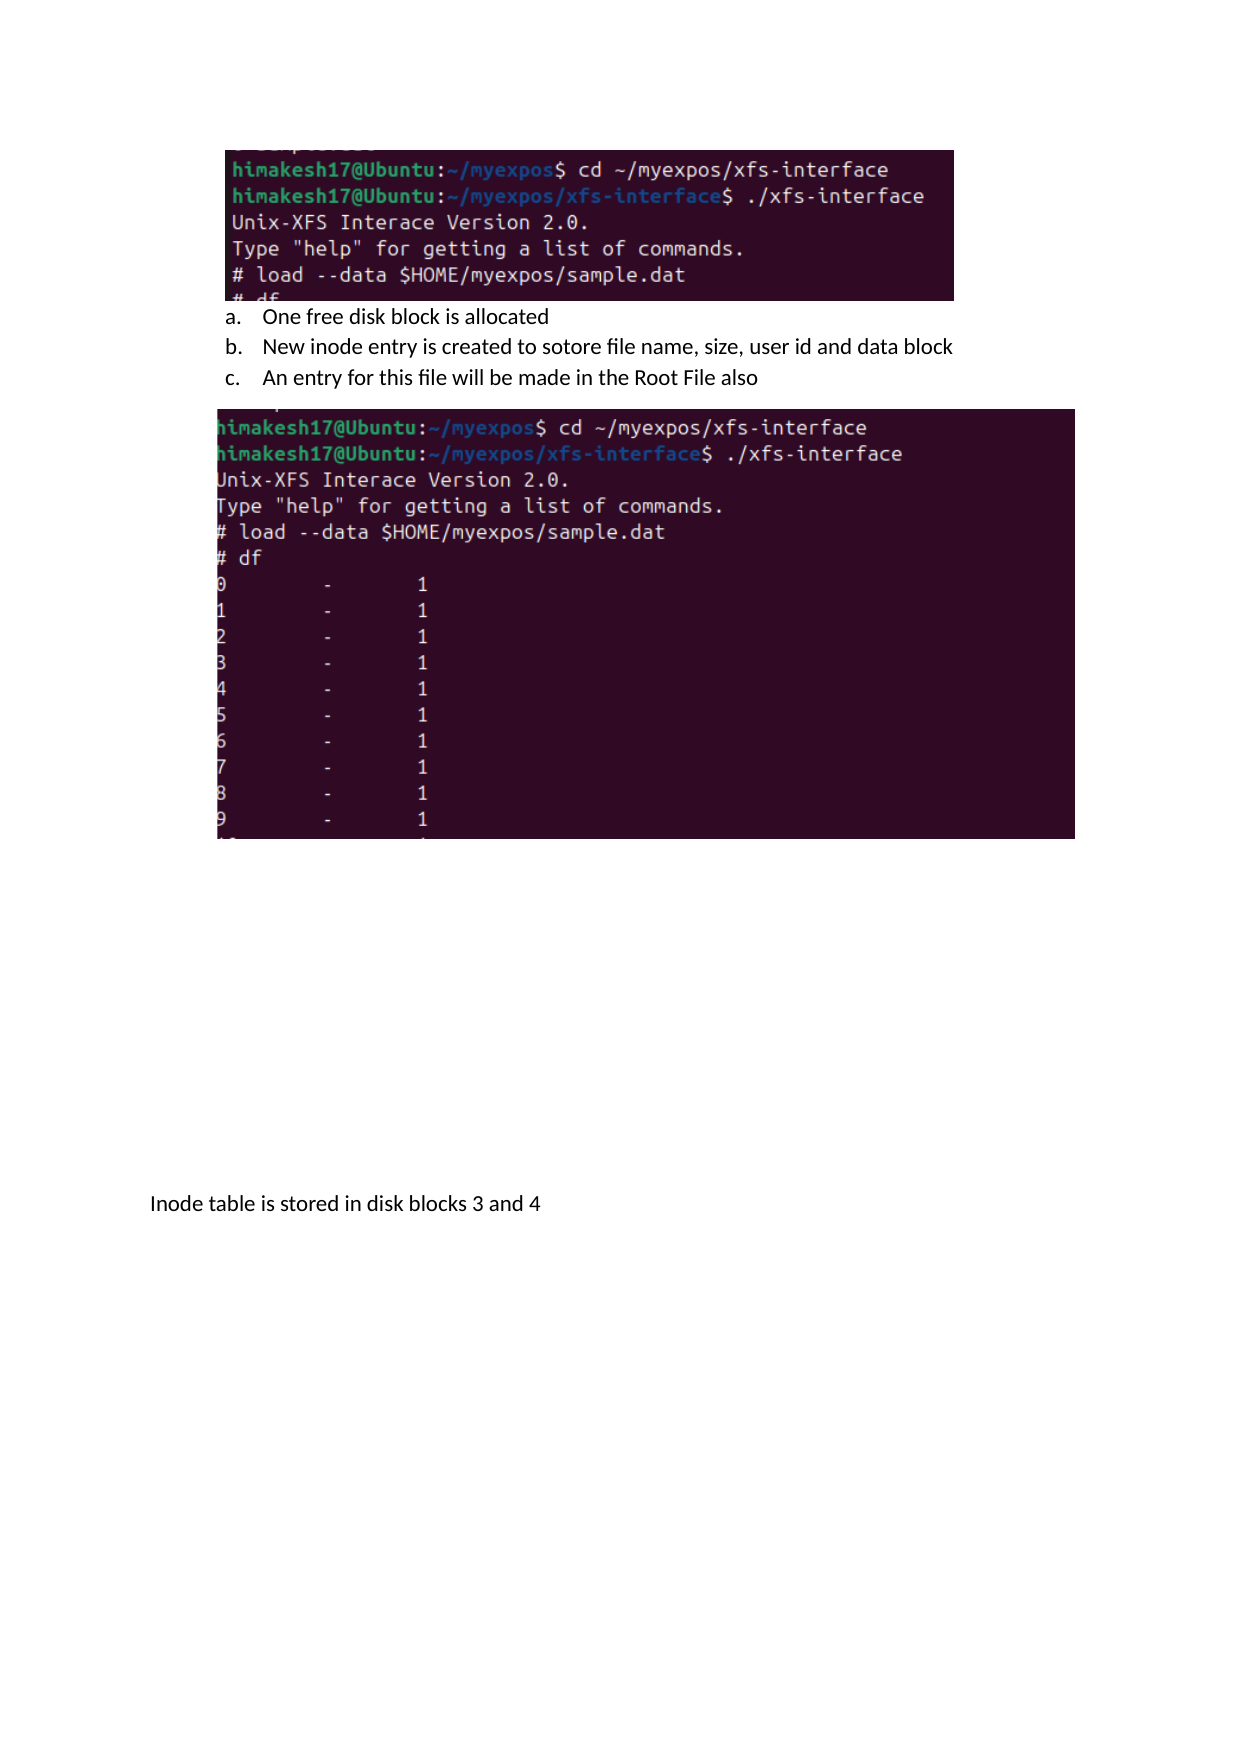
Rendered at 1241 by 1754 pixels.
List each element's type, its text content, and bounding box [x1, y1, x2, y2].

picture [225, 150, 954, 301]
list New inode entry is created to sotore file name, size, user id and data block [225, 332, 1090, 360]
picture [217, 409, 1075, 839]
list An entry for this file will be made in the Root File also [225, 363, 1090, 391]
list One free disk block is allocated [225, 302, 1090, 330]
text Inode table is stored in disk blocks 3 and 4 [150, 1189, 1090, 1217]
